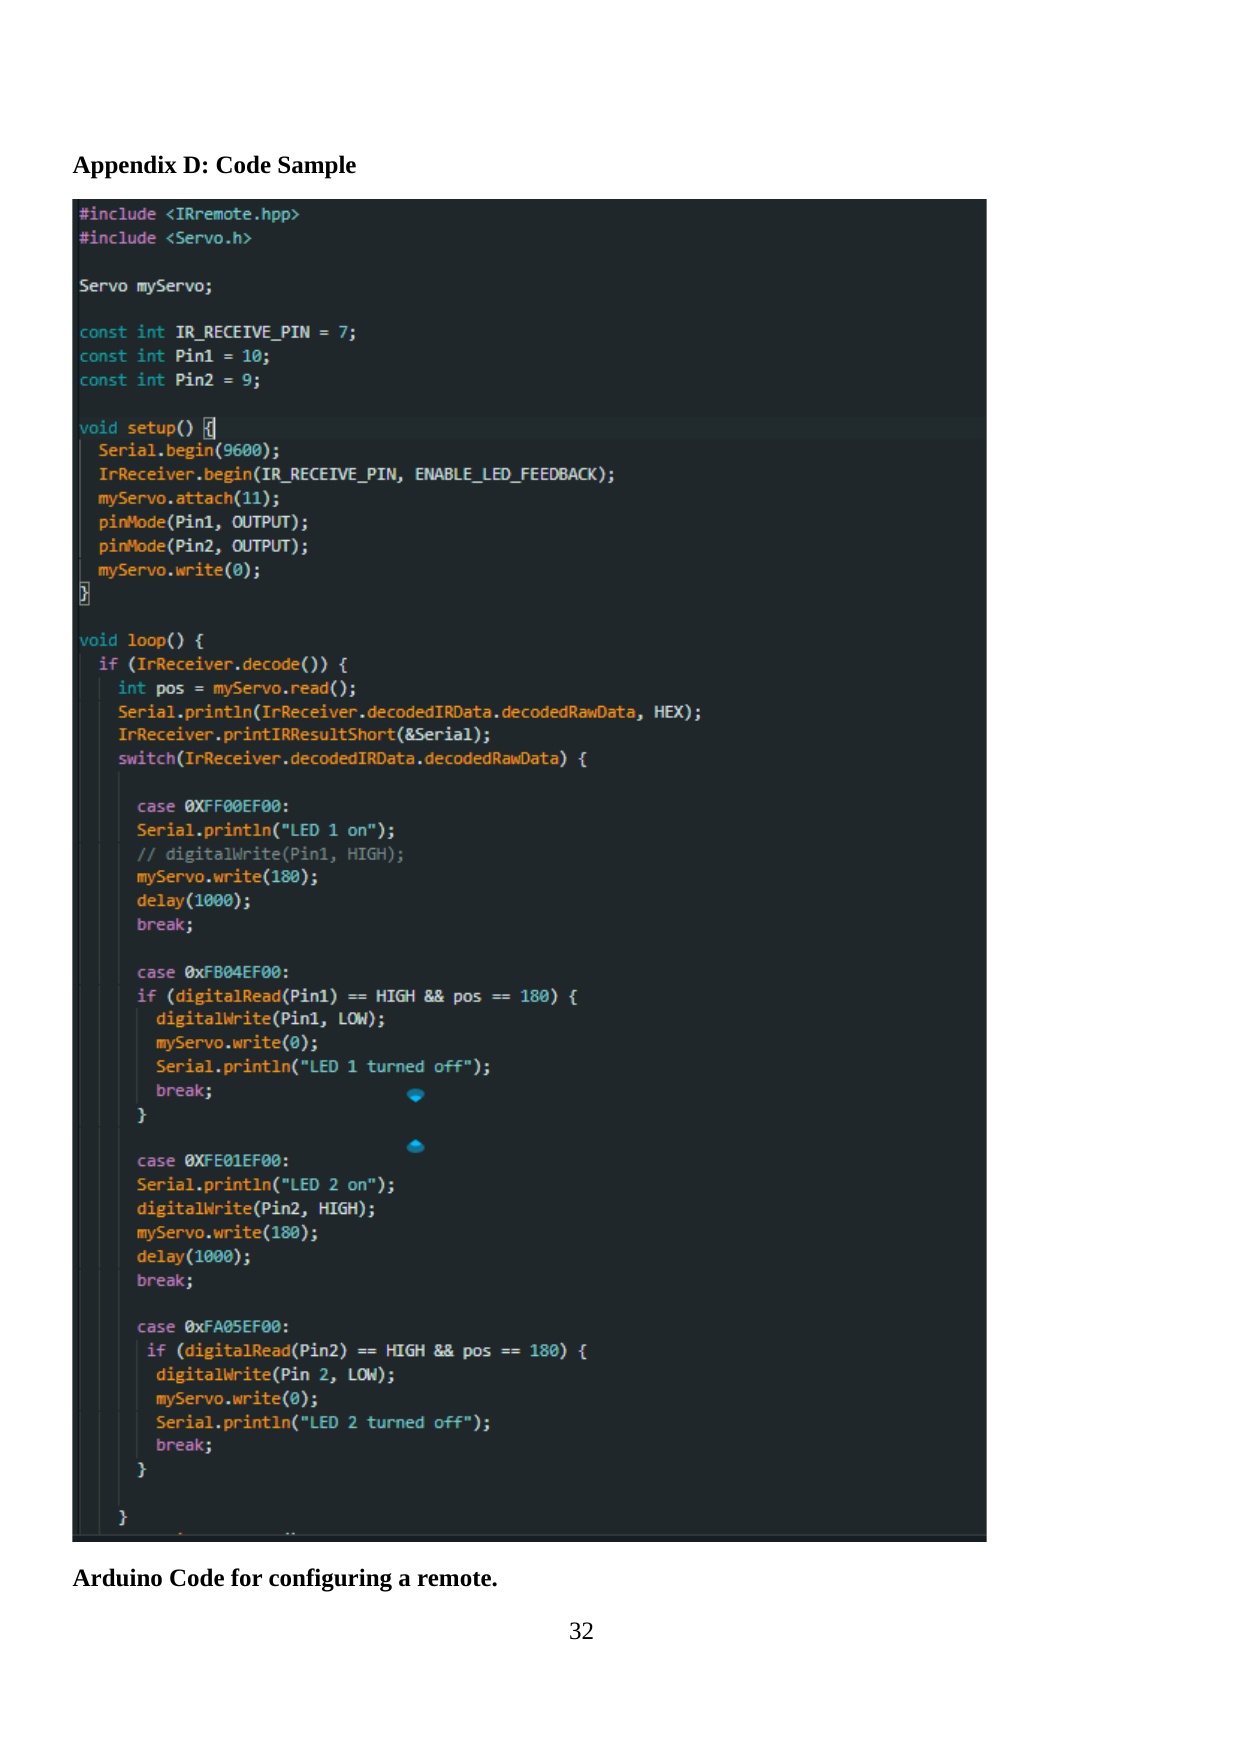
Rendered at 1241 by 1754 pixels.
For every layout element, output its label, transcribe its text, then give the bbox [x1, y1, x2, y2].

text Appendix D: Code Sample [72, 150, 1090, 179]
picture [72, 199, 987, 1542]
text Arduino Code for configuring a remote. [72, 1563, 1090, 1592]
